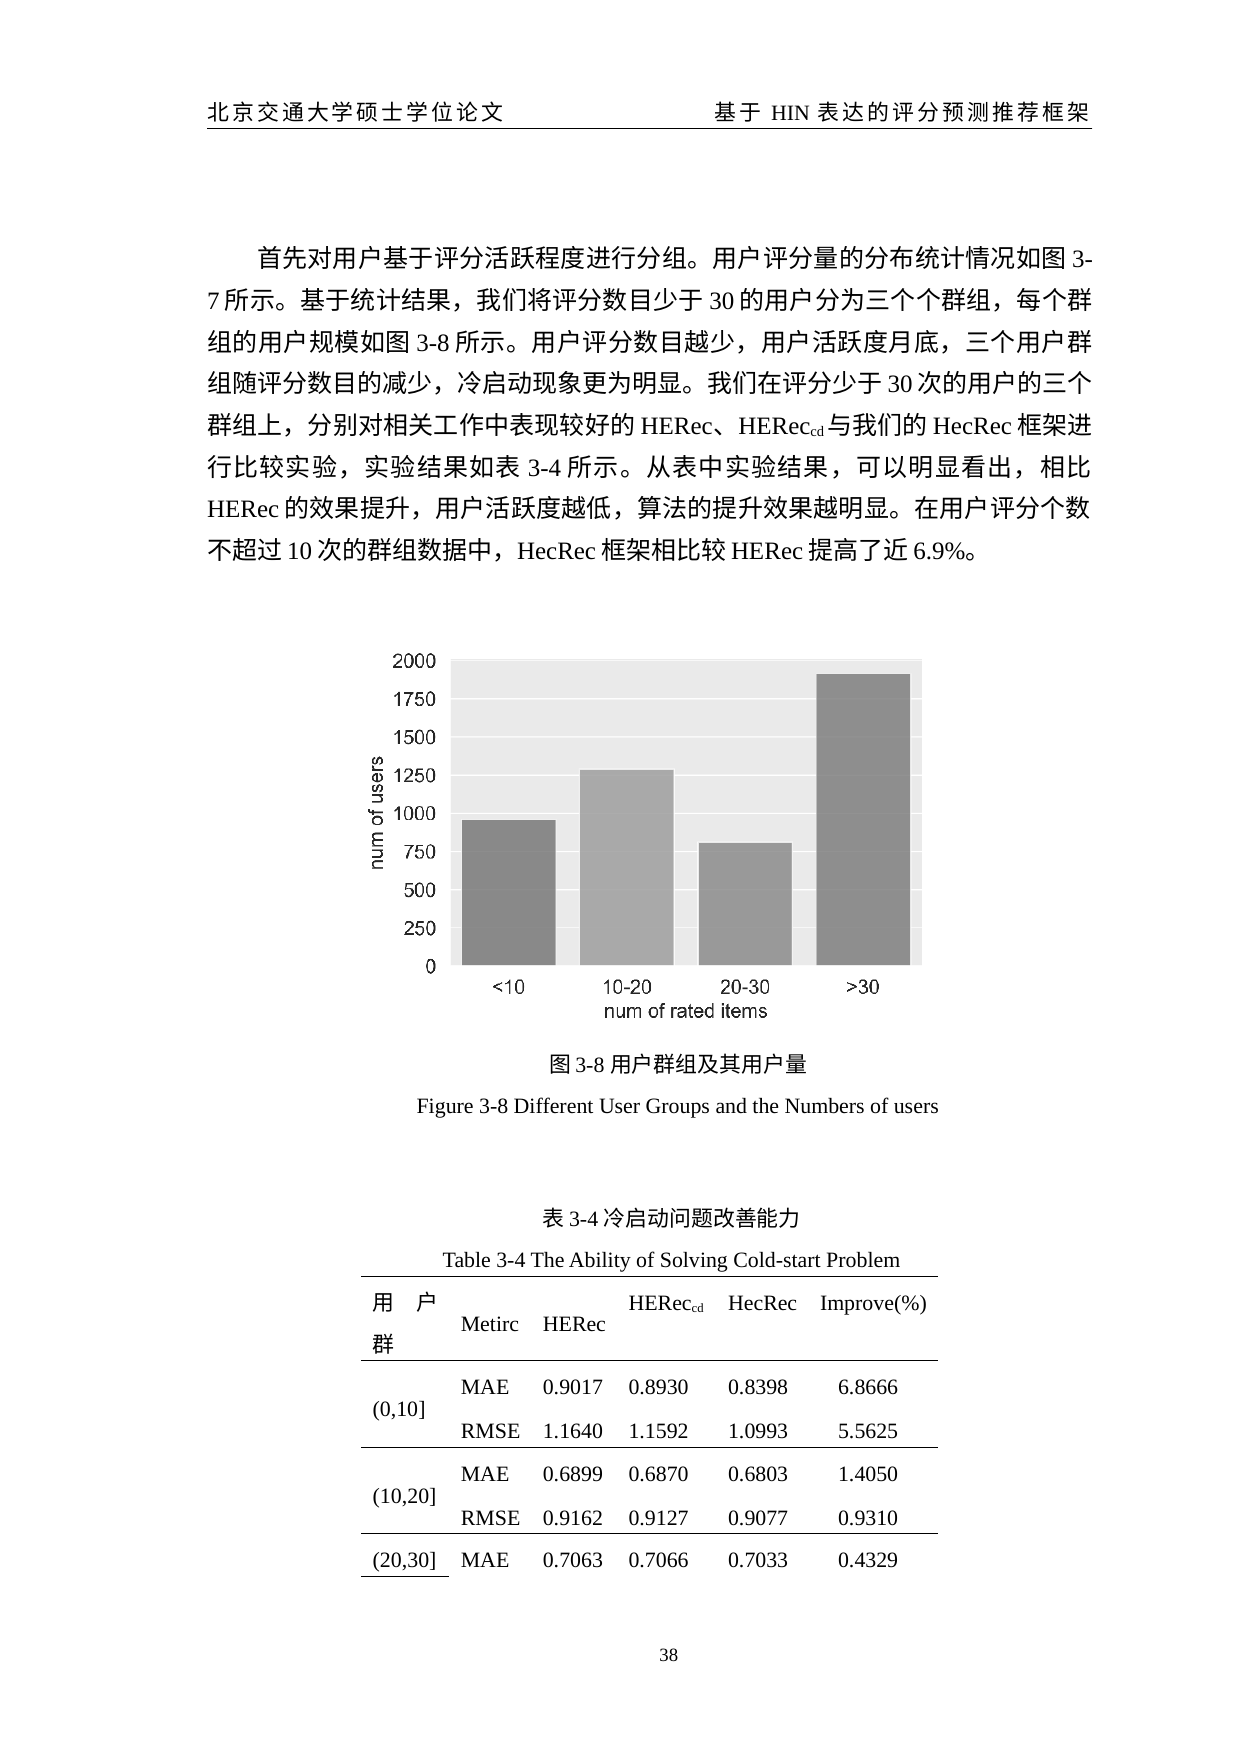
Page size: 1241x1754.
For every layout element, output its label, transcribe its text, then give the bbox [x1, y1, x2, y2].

table_cell 0.9127 [617, 1490, 717, 1533]
table_header 用户群 [361, 1277, 449, 1360]
table_cell 0.8930 [617, 1361, 717, 1403]
table_cell 0.6870 [617, 1448, 717, 1489]
table_cell 0.7033 [717, 1534, 808, 1576]
table_cell MAE [449, 1361, 531, 1403]
table_cell 0.6899 [531, 1448, 617, 1489]
table_header HecRec [717, 1277, 808, 1360]
table_cell 0.6803 [717, 1448, 808, 1489]
table_header Metirc [449, 1277, 531, 1360]
text Table 3-4 The Ability of Solving Cold-start Problem [207, 1234, 1092, 1276]
table_cell MAE [449, 1448, 531, 1489]
table_cell 0.9162 [531, 1490, 617, 1533]
table_cell 0.7066 [617, 1534, 717, 1576]
table_header HEReccd [617, 1277, 717, 1360]
table_cell 0.7063 [531, 1534, 617, 1576]
table_cell 1.1592 [617, 1403, 717, 1447]
table_cell 6.8666 [809, 1361, 938, 1403]
table_cell 1.4050 [809, 1448, 938, 1489]
table_cell RMSE [449, 1405, 531, 1447]
table_cell 1.0993 [717, 1403, 808, 1447]
table_cell 5.5625 [809, 1403, 938, 1447]
text 首先对用户基于评分活跃程度进行分组。用户评分量的分布统计情况如图3-7所示。基于统计结果，我们将评分数目少于30的用户分为三个个群组，每个群组的用户规模如图3-8所示。用户评分数目越少，用户活跃度月底，三个用户群组随评分数目的减少，冷启动现象更为明显。我们在评分少于30次的用户的三个群组上，分别对相关工作中表现较好的HERec、HEReccd与我们的HecRec框架进行比较实验，实验结果如表3-4所示。从表中实验结果，可以明显看出，相比HERec的效果提升，用户活跃度越低，算法的提升效果越明显。在用户评分个数不超过10次的群组数据中，HecRec框架相比较HERec提高了近6.9%。 [207, 234, 1092, 568]
table_header HERec [531, 1277, 617, 1360]
table_cell 1.1640 [531, 1403, 617, 1447]
table_cell (10,20] [361, 1448, 449, 1533]
text 表3-4 冷启动问题改善能力 [207, 1193, 1092, 1234]
table_cell (0,10] [361, 1361, 449, 1447]
table_cell 0.9310 [809, 1490, 938, 1533]
table_cell (20,30] [361, 1534, 449, 1576]
table_cell RMSE [449, 1492, 531, 1533]
table_header Improve(%) [809, 1277, 938, 1360]
table_cell 0.4329 [809, 1534, 938, 1576]
table_cell 0.9017 [531, 1361, 617, 1403]
table_cell 0.9077 [717, 1490, 808, 1533]
table_cell 0.8398 [717, 1361, 808, 1403]
table_cell MAE [449, 1534, 531, 1576]
